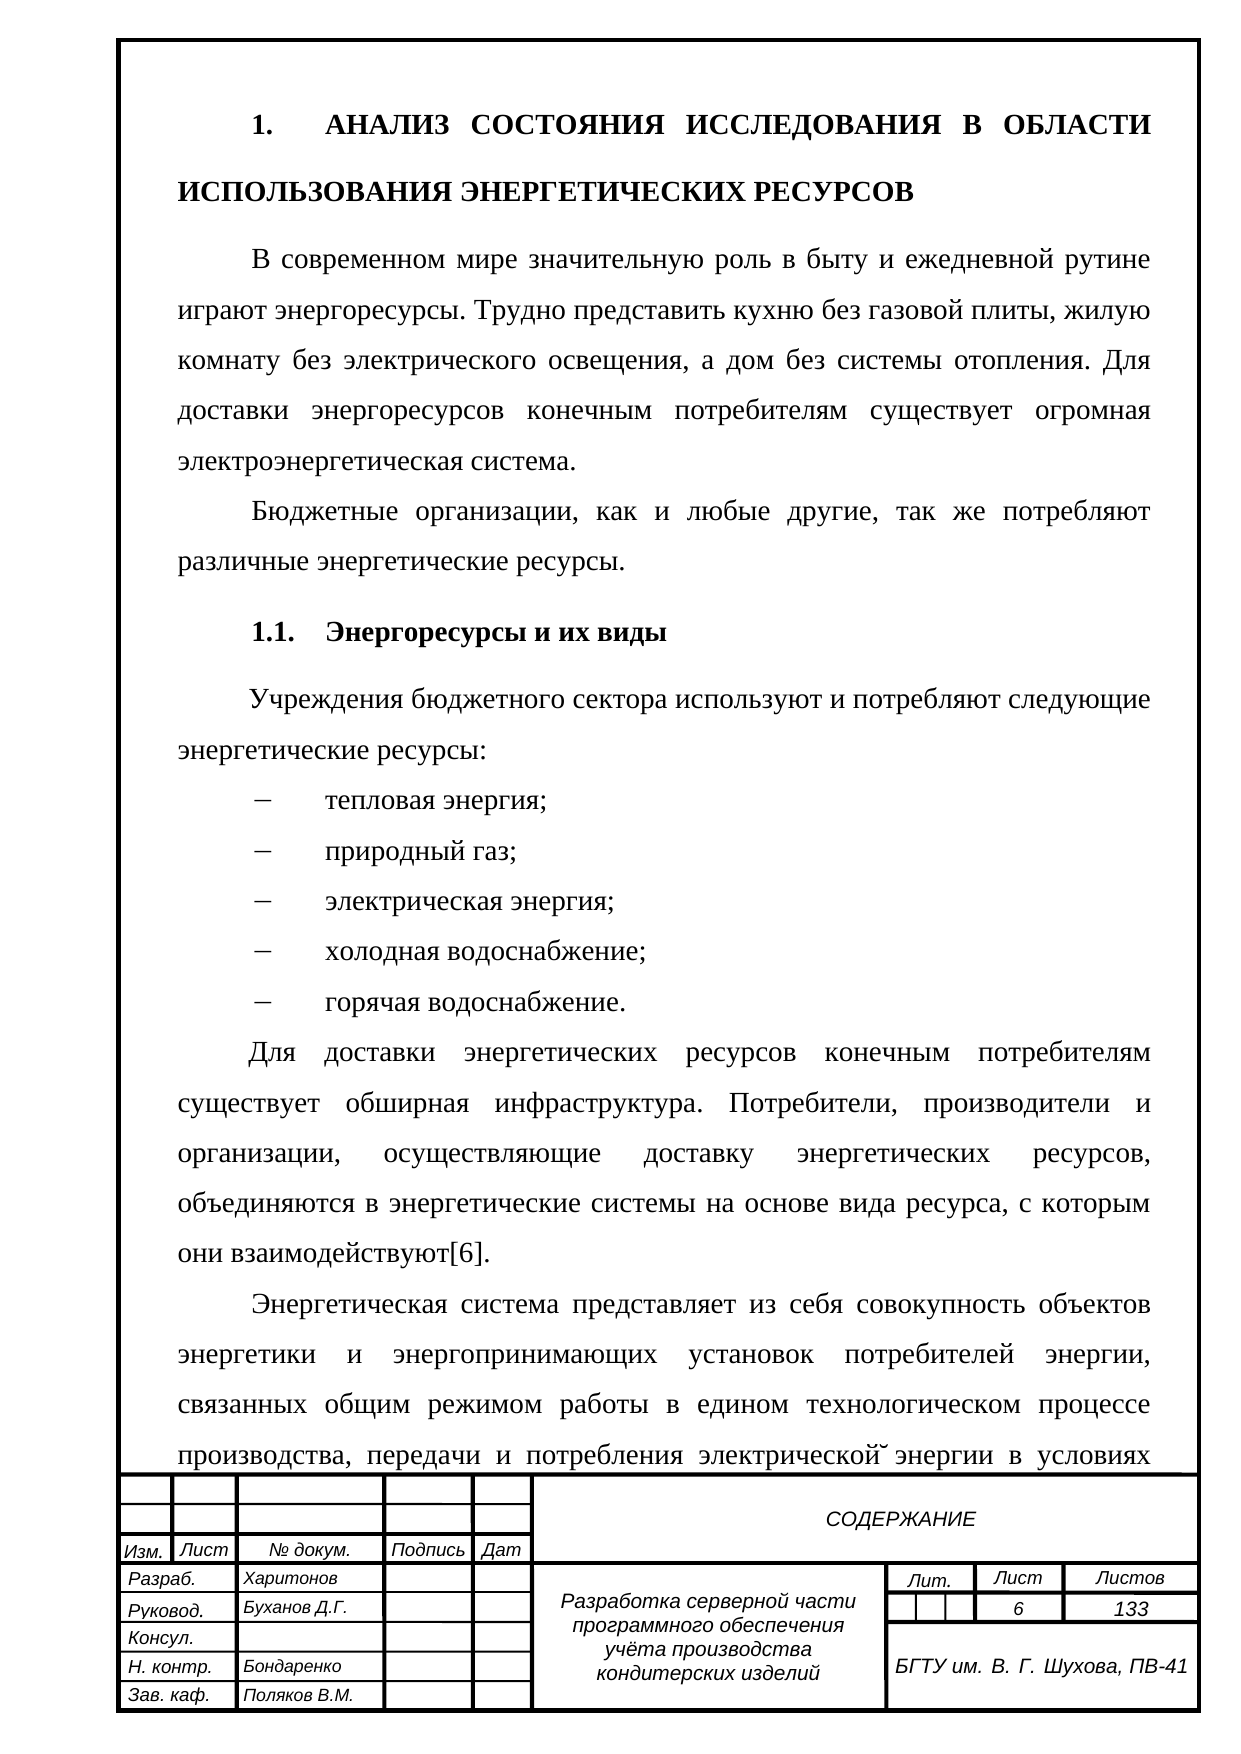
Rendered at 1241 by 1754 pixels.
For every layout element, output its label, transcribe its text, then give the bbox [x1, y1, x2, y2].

list горячая водоснабжение. [177, 984, 1152, 1018]
list природный газ; [177, 833, 1152, 866]
list тепловая энергия; [177, 782, 1152, 816]
text Учреждения бюджетного сектора используют и потребляют следующие энергетические ресурсы: [177, 682, 1152, 766]
subtitle АНАЛИЗ СОСТОЯНИЯ ИССЛЕДОВАНИЯ В ОБЛАСТИ ИСПОЛЬЗОВАНИЯ ЭНЕРГЕТИЧЕСКИХ РЕСУРСОВ [177, 107, 1152, 208]
text Бюджетные организации, как и любые другие, так же потребляют различные энергетические ресурсы. [177, 493, 1152, 577]
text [177, 1286, 1152, 1470]
text Для доставки энергетических ресурсов конечным потребителям существует обширная инфраструктура. Потребители, производители и организации, осуществляющие доставку энергетических ресурсов, объединяются в энергетические системы на основе вида ресурса, с которым они взаимодействуют[6]. [177, 1034, 1152, 1269]
text В современном мире значительную роль в быту и ежедневной рутине играют энергоресурсы. Трудно представить кухню без газовой плиты, жилую комнату без электрического освещения, а дом без системы отопления. Для доставки энергоресурсов конечным потребителям существует огромная электроэнергетическая система. [177, 242, 1152, 476]
subtitle Энергоресурсы и их виды [177, 614, 1152, 648]
list холодная водоснабжение; [177, 933, 1152, 967]
list электрическая энергия; [177, 883, 1152, 917]
